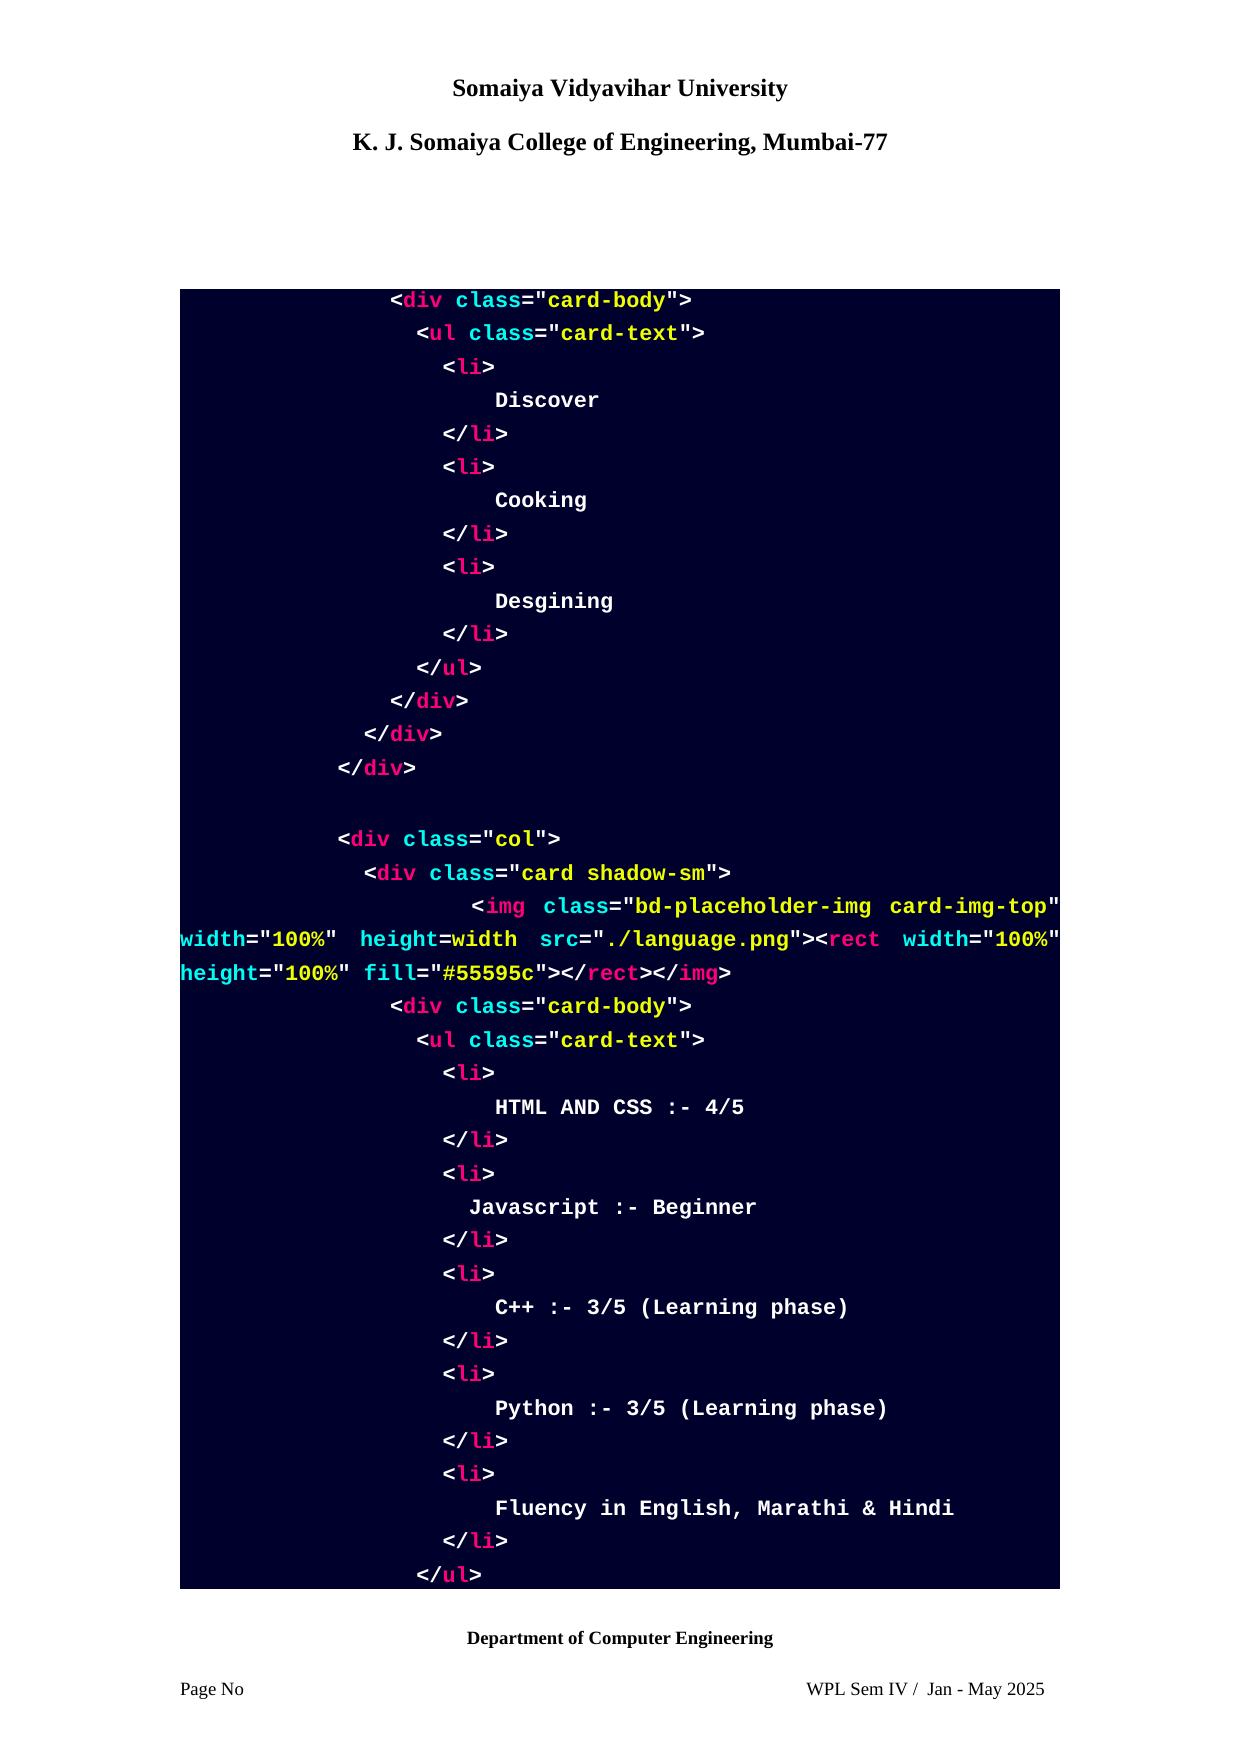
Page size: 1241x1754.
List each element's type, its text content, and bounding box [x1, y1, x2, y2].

text <li> [180, 1363, 1060, 1388]
text <ul class="card-text"> [180, 1029, 1060, 1054]
text </li> [180, 1531, 1060, 1555]
text </li> [180, 523, 1060, 548]
text </li> [180, 1430, 1060, 1455]
text <li> [180, 356, 1060, 381]
text Cooking [180, 489, 1060, 514]
text <li> [180, 1464, 1060, 1488]
text </ul> [180, 1564, 1060, 1589]
text Discover [180, 389, 1060, 414]
text <li> [180, 556, 1060, 581]
text Javascript :- Beginner [180, 1196, 1060, 1221]
text </li> [180, 623, 1060, 648]
text </div> [180, 724, 1060, 748]
text <img class="bd-placeholder-img card-img-top" width="100%" height=width src="./language.png"><rect width="100%" height="100%" fill="#55595c"></rect></img> [180, 895, 1060, 987]
text </li> [180, 1229, 1060, 1254]
text Fluency in English, Marathi & Hindi [180, 1497, 1060, 1522]
text </li> [180, 423, 1060, 447]
text </div> [180, 757, 1060, 782]
picture [592, 112, 675, 182]
text C++ :- 3/5 (Learning phase) [180, 1296, 1060, 1321]
text <li> [180, 456, 1060, 481]
text <ul class="card-text"> [180, 322, 1060, 347]
text </ul> [180, 657, 1060, 682]
text <li> [180, 1163, 1060, 1187]
text </li> [180, 1330, 1060, 1355]
text <li> [180, 1062, 1060, 1087]
text <li> [180, 1263, 1060, 1288]
text </div> [180, 690, 1060, 715]
text <div class="card-body"> [180, 996, 1060, 1020]
text </li> [180, 1129, 1060, 1154]
text <div class="col"> [180, 828, 1060, 853]
text <div class="card-body"> [180, 289, 1060, 314]
text Python :- 3/5 (Learning phase) [180, 1397, 1060, 1422]
text HTML AND CSS :- 4/5 [180, 1096, 1060, 1121]
text <div class="card shadow-sm"> [180, 862, 1060, 887]
text Desgining [180, 590, 1060, 615]
